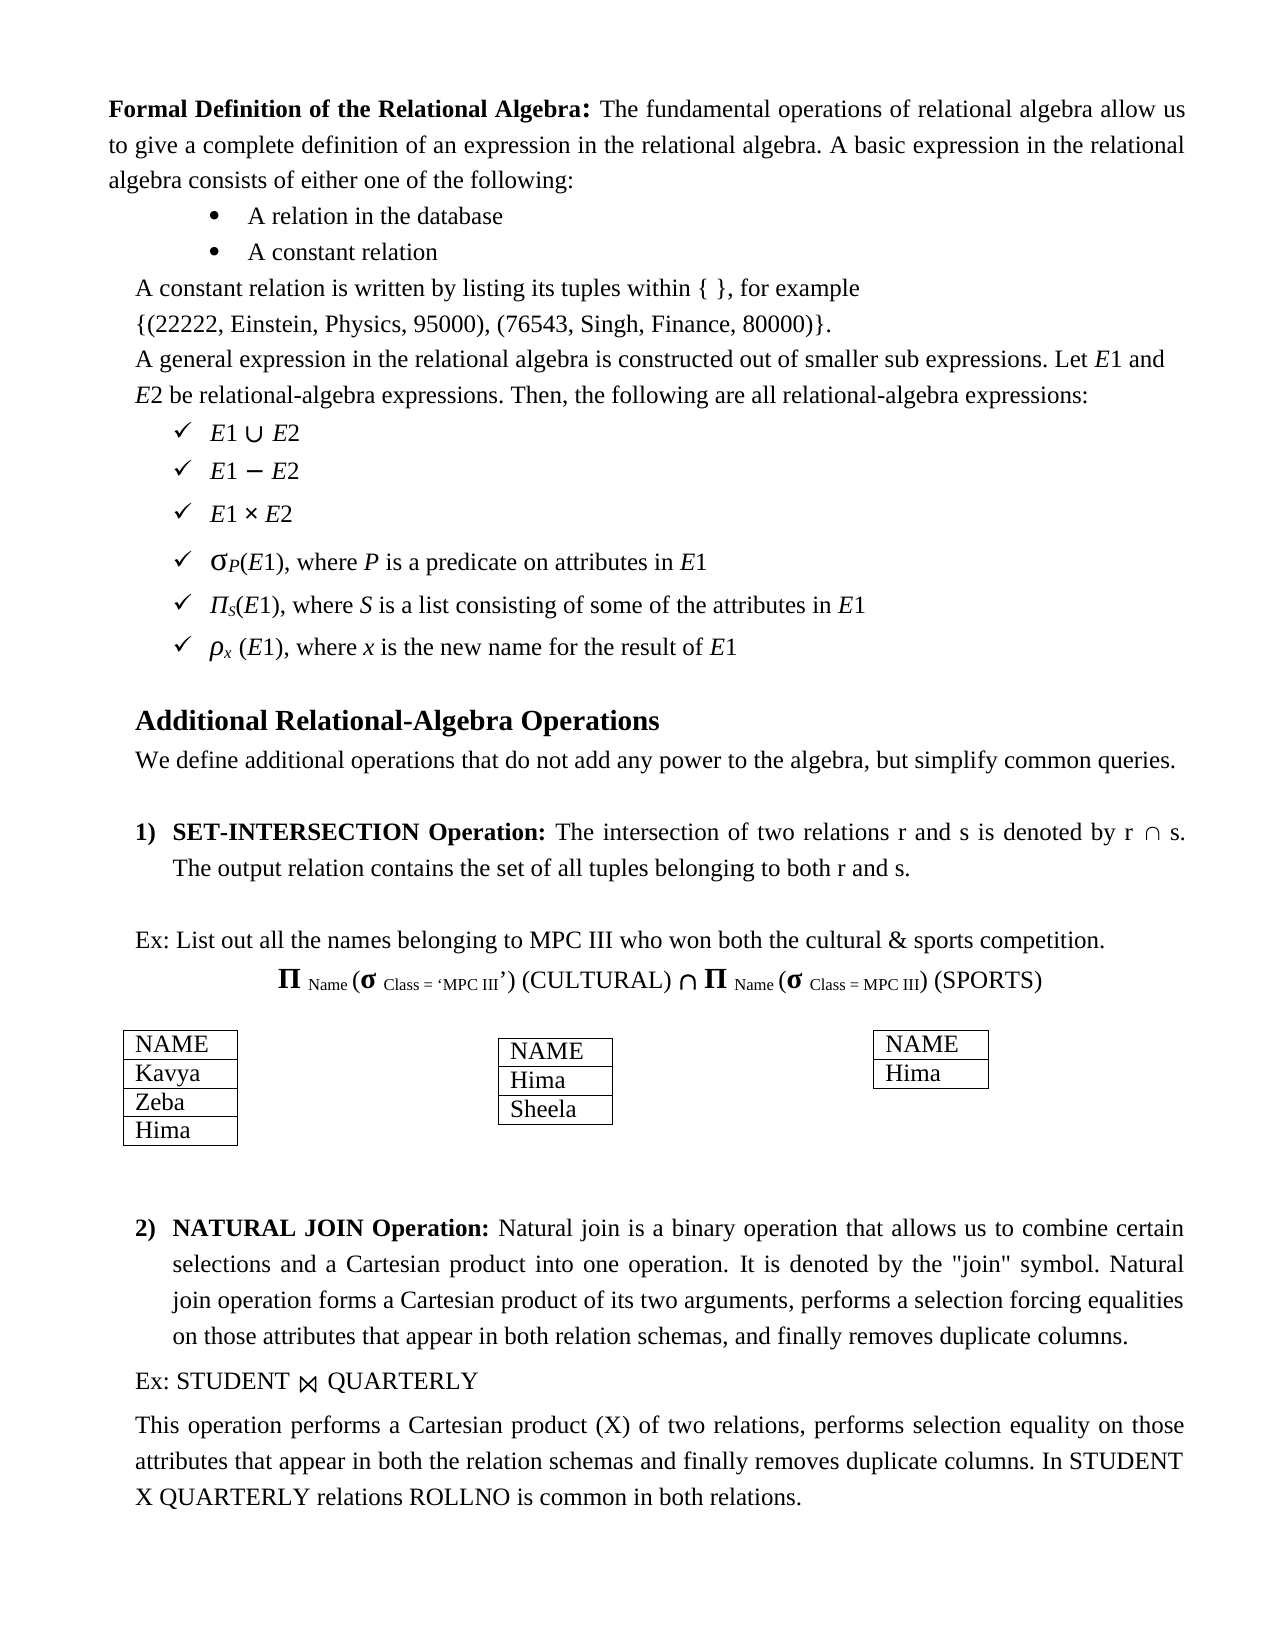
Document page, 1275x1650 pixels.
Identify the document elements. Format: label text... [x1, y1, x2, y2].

list A relation in the database [210, 201, 1208, 230]
subtitle Formal Definition of the Relational Algebra: The fundamental operations of relational algebra allow us to give a complete definition of an expression in the relational algebra. A basic expression in the relational algebra consists of either one of the following: [108, 90, 1186, 194]
text This operation performs a Cartesian product (X) of two relations, performs selection equality on those attributes that appear in both the relation schemas and finally removes duplicate columns. In STUDENT X QUARTERLY relations ROLLNO is common in both relations. [135, 1411, 1185, 1511]
text {(22222, Einstein, Physics, 95000), (76543, Singh, Finance, 80000)}. [135, 309, 1208, 337]
text A general expression in the relational algebra is constructed out of smaller sub expressions. Let E1 and [135, 344, 1208, 373]
list A constant relation [210, 237, 1208, 266]
text Π Name (σ Class = ‘MPC III’) (CULTURAL)  Π Name (σ Class = MPC III) (SPORTS) [143, 961, 1177, 997]
text We define additional operations that do not add any power to the algebra, but simplify common queries. [135, 745, 1208, 774]
subtitle σP(E1), where P is a predicate on attributes in E1 [172, 539, 1208, 577]
list SET-INTERSECTION Operation: The intersection of two relations r and s is denoted by r  s. The output relation contains the set of all tuples belonging to both r and s. [135, 817, 1186, 882]
list ΠS(E1), where S is a list consisting of some of the attributes in E1 [172, 591, 1208, 619]
list E1 − E2 [172, 453, 1208, 487]
text A constant relation is written by listing its tuples within { }, for example [135, 273, 1208, 302]
list E1 × E2 [172, 496, 1208, 530]
subtitle NATURAL JOIN Operation: Natural join is a binary operation that allows us to combine certain selections and a Cartesian product into one operation. It is denoted by the "join" symbol. Natural join operation forms a Cartesian product of its two arguments, performs a selection forcing equalities on those attributes that appear in both relation schemas, and finally removes duplicate columns. [135, 1213, 1185, 1349]
text Ex: List out all the names belonging to MPC III who won both the cultural & sports competition. [135, 925, 1208, 953]
text Ex: STUDENT QUARTERLY [135, 1366, 1208, 1394]
text E2 be relational-algebra expressions. Then, the following are all relational-algebra expressions: [135, 381, 1208, 409]
list ρx (E1), where x is the new name for the result of E1 [172, 628, 1208, 662]
text Additional Relational-Algebra Operations [135, 703, 1208, 737]
list E1 ∪ E2 [172, 417, 1208, 447]
